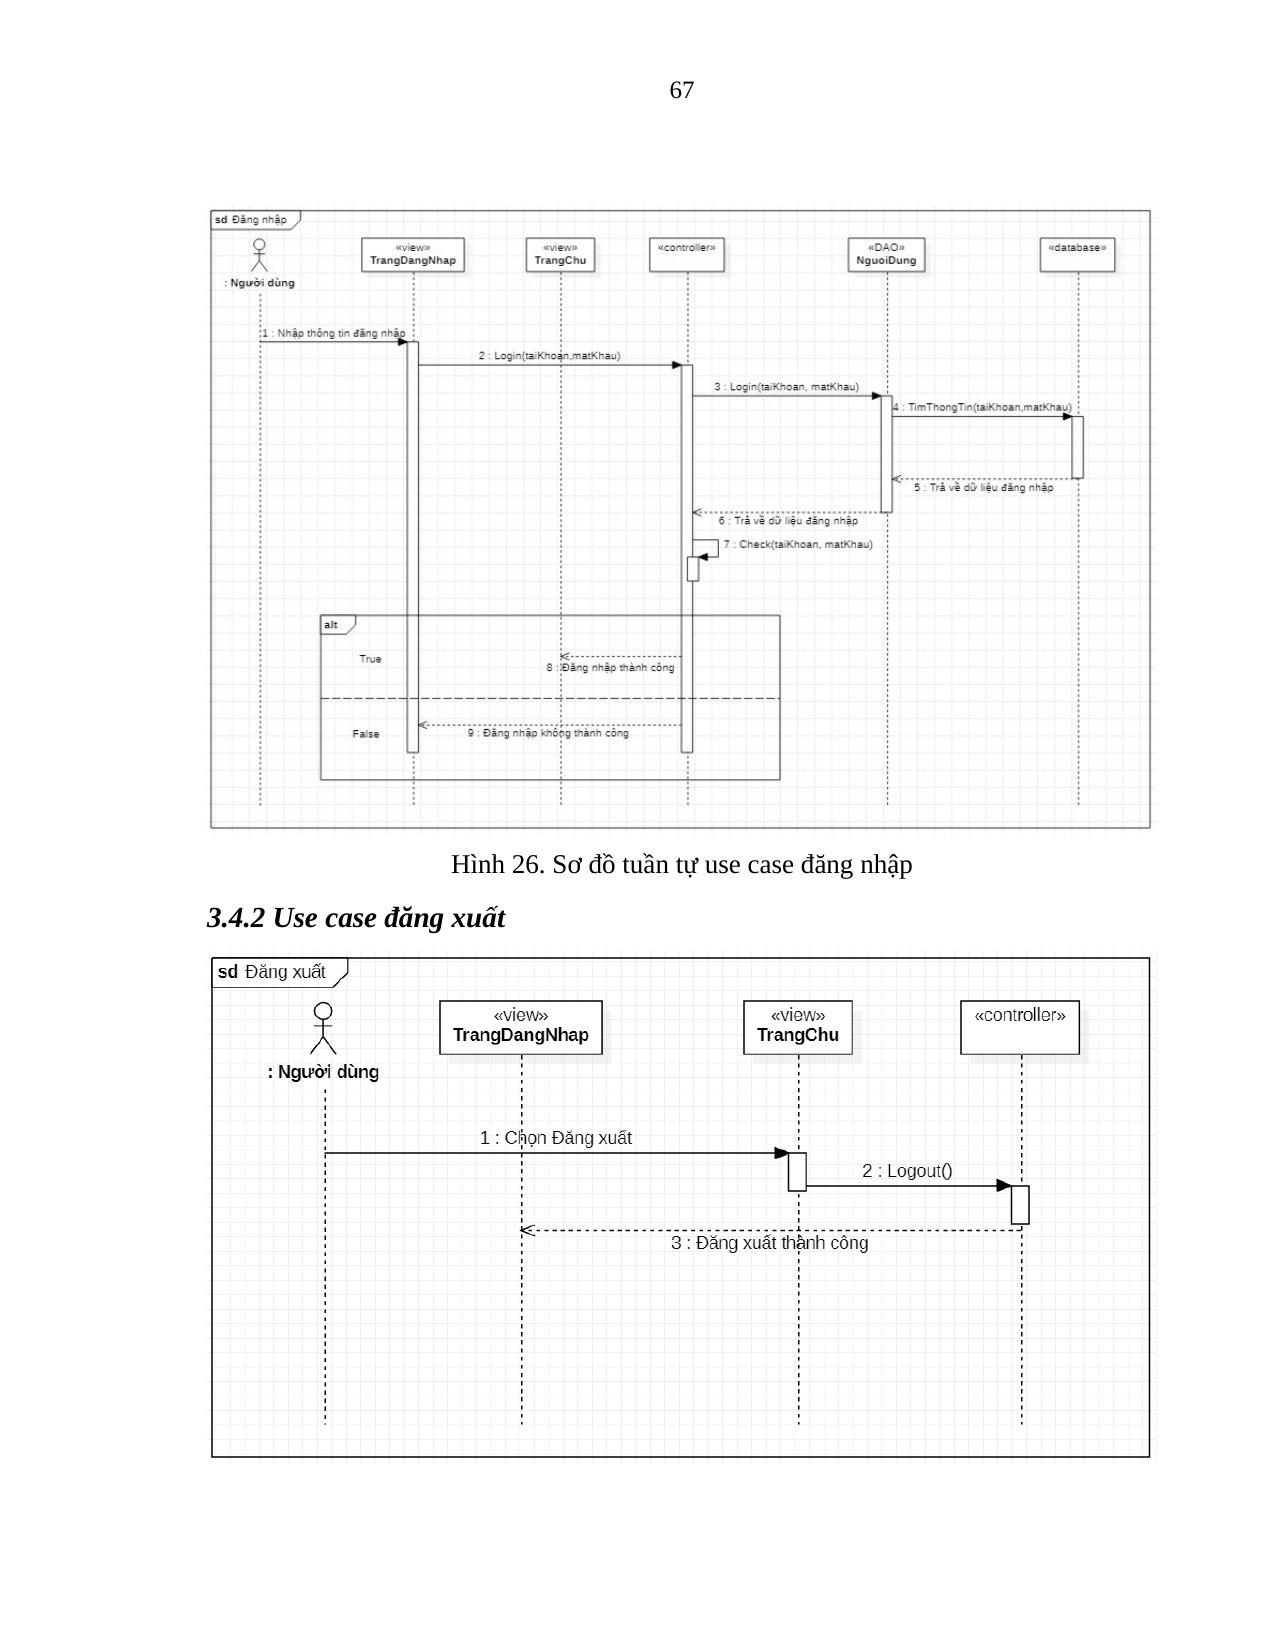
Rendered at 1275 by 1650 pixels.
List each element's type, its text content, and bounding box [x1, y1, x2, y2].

text Hình 26. Sơ đồ tuần tự use case đăng nhập [207, 848, 1157, 879]
text 3.4.2 Use case đăng xuất [207, 900, 1157, 934]
picture [206, 206, 1157, 834]
picture [206, 950, 1157, 1463]
